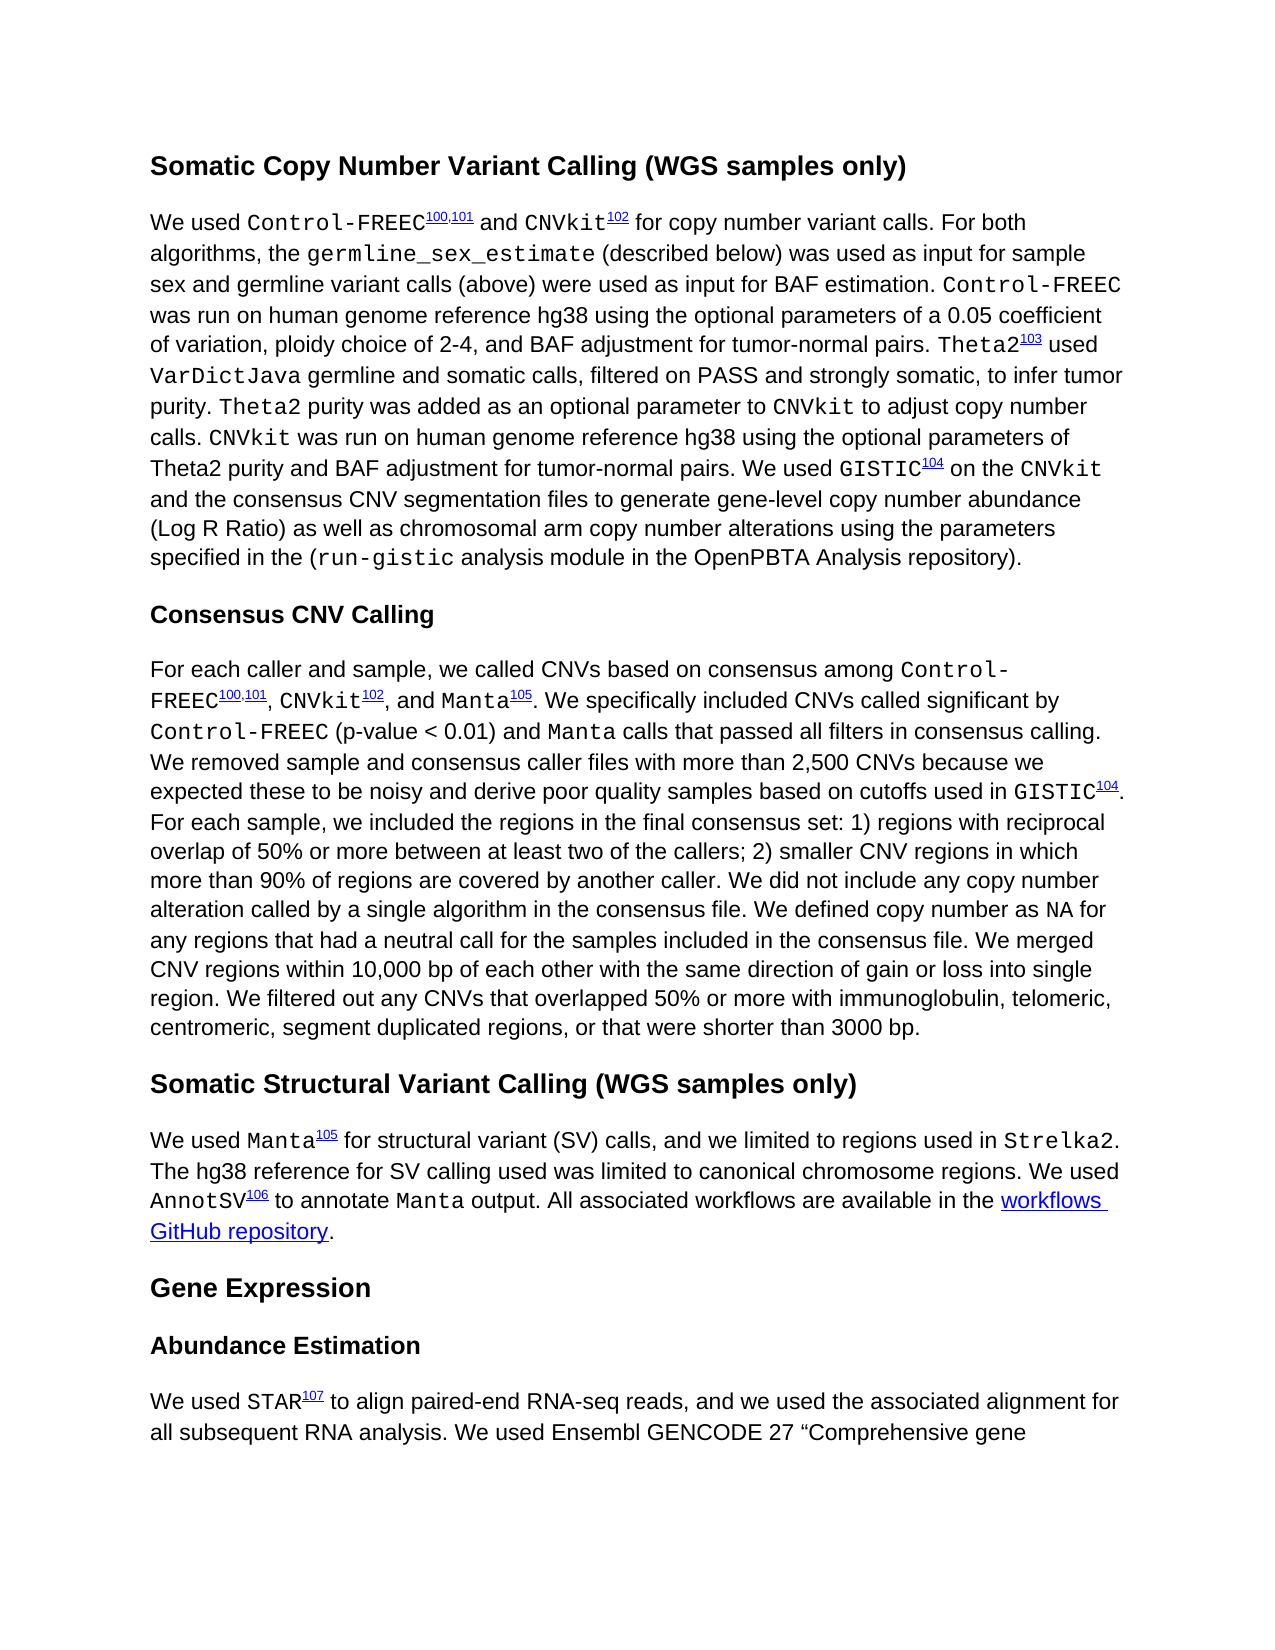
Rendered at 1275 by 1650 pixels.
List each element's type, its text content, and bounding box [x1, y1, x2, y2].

text For each caller and sample, we called CNVs based on consensus among Control-FREEC100,101, CNVkit102, and Manta105. We specifically included CNVs called significant by Control-FREEC (p-value < 0.01) and Manta calls that passed all filters in consensus calling. We removed sample and consensus caller files with more than 2,500 CNVs because we expected these to be noisy and derive poor quality samples based on cutoffs used in GISTIC104. For each sample, we included the regions in the final consensus set: 1) regions with reciprocal overlap of 50% or more between at least two of the callers; 2) smaller CNV regions in which more than 90% of regions are covered by another caller. We did not include any copy number alteration called by a single algorithm in the consensus file. We defined copy number as NA for any regions that had a neutral call for the samples included in the consensus file. We merged CNV regions within 10,000 bp of each other with the same direction of gain or loss into single region. We filtered out any CNVs that overlapped 50% or more with immunoglobulin, telomeric, centromeric, segment duplicated regions, or that were shorter than 3000 bp. [150, 656, 1125, 1040]
subtitle Abundance Estimation [150, 1331, 1125, 1360]
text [150, 1388, 1125, 1445]
text We used Control-FREEC100,101 and CNVkit102 for copy number variant calls. For both algorithms, the germline_sex_estimate (described below) was used as input for sample sex and germline variant calls (above) were used as input for BAF estimation. Control-FREEC was run on human genome reference hg38 using the optional parameters of a 0.05 coefficient of variation, ploidy choice of 2-4, and BAF adjustment for tumor-normal pairs. Theta2103 used VarDictJava germline and somatic calls, filtered on PASS and strongly somatic, to infer tumor purity. Theta2 purity was added as an optional parameter to CNVkit to adjust copy number calls. CNVkit was run on human genome reference hg38 using the optional parameters of Theta2 purity and BAF adjustment for tumor-normal pairs. We used GISTIC104 on the CNVkit and the consensus CNV segmentation files to generate gene-level copy number abundance (Log R Ratio) as well as chromosomal arm copy number alterations using the parameters specified in the (run-gistic analysis module in the OpenPBTA Analysis repository). [150, 209, 1125, 572]
subtitle Somatic Structural Variant Calling (WGS samples only) [150, 1068, 1125, 1099]
text We used Manta105 for structural variant (SV) calls, and we limited to regions used in Strelka2. The hg38 reference for SV calling used was limited to canonical chromosome regions. We used AnnotSV106 to annotate Manta output. All associated workflows are available in the workflows GitHub repository. [150, 1127, 1125, 1244]
subtitle Somatic Copy Number Variant Calling (WGS samples only) [150, 150, 1125, 181]
subtitle Consensus CNV Calling [150, 600, 1125, 629]
subtitle Gene Expression [150, 1272, 1125, 1303]
